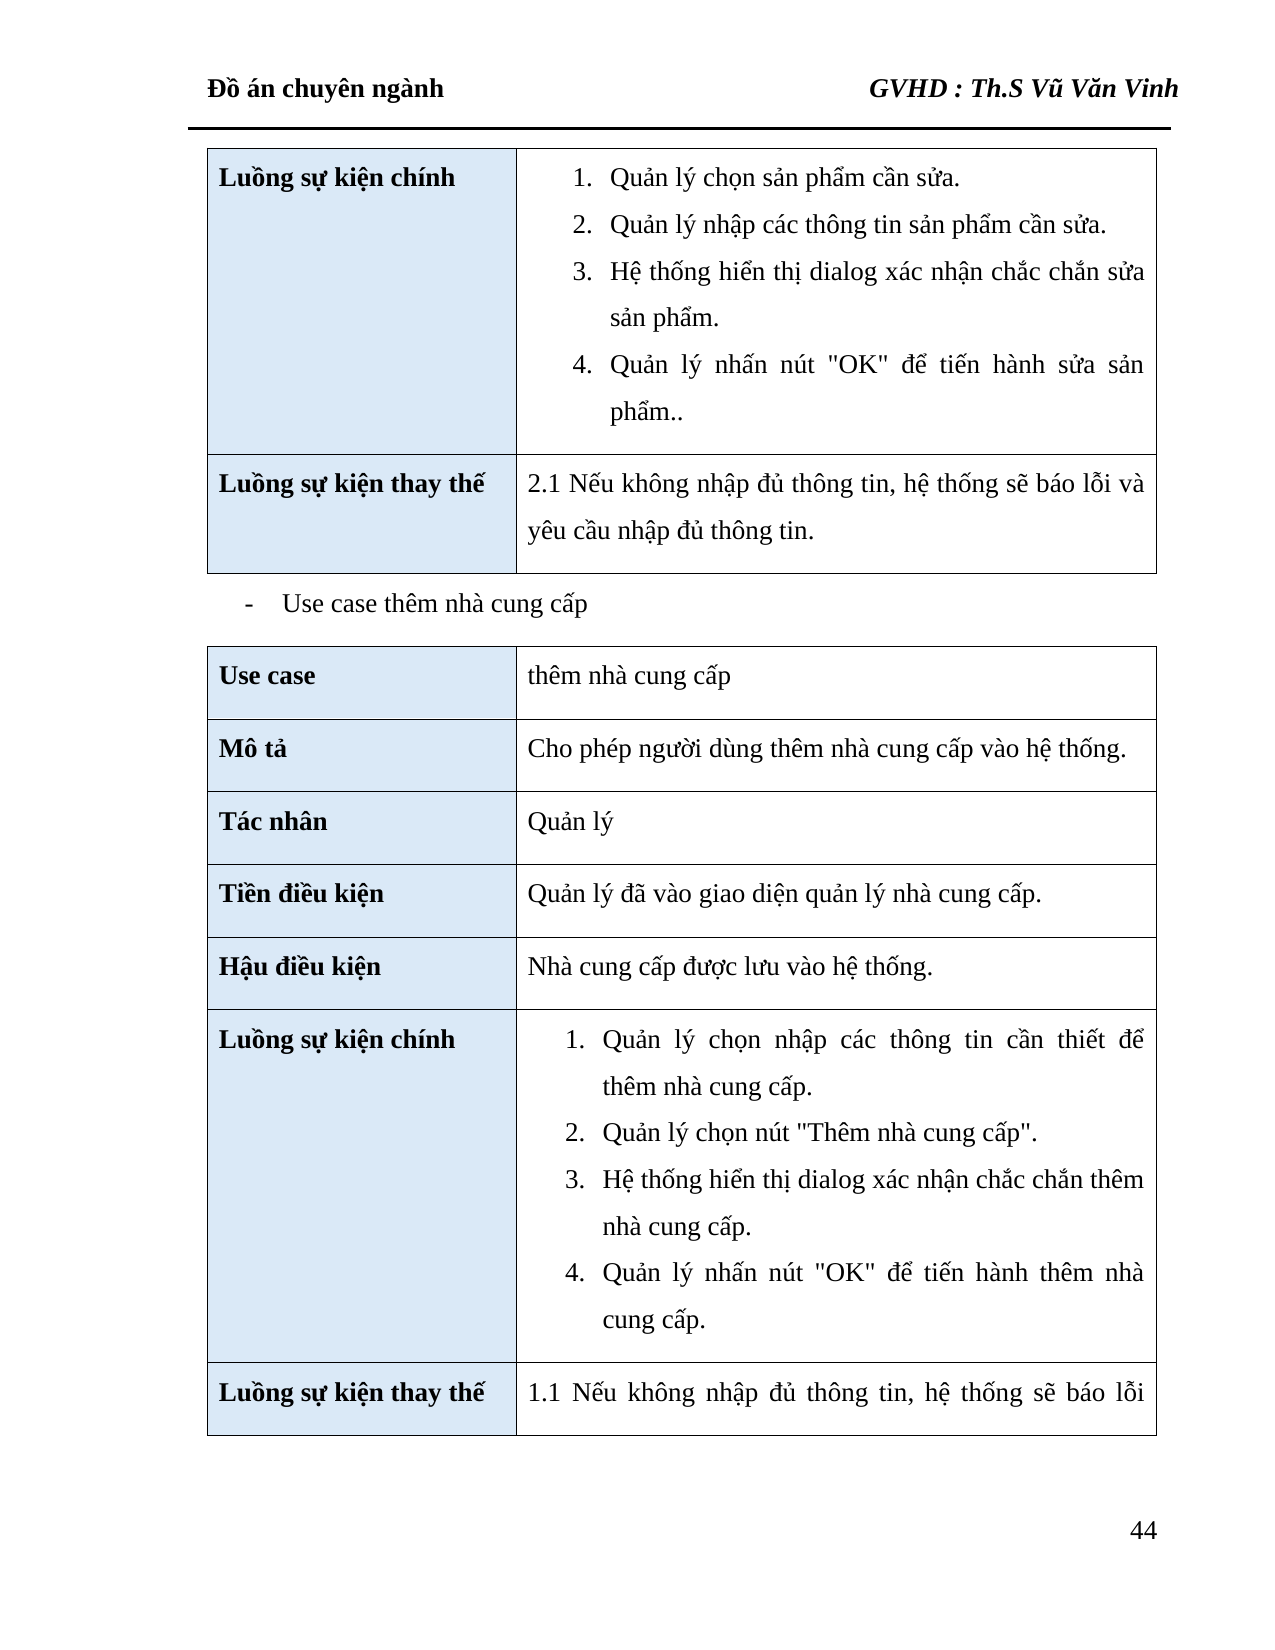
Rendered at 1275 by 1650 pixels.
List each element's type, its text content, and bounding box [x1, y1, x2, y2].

table_cell Tiền điều kiện [208, 865, 516, 937]
table_header Use case [208, 647, 516, 718]
table_cell Quản lý [517, 792, 1156, 864]
table_cell Tác nhân [208, 792, 516, 864]
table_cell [208, 1363, 516, 1435]
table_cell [517, 1363, 1156, 1435]
table_cell Hậu điều kiện [208, 938, 516, 1009]
table_cell Mô tả [208, 720, 516, 791]
table_cell Nhà cung cấp được lưu vào hệ thống. [517, 938, 1156, 1009]
table_cell Luồng sự kiện thay thế [208, 455, 516, 573]
table_cell 2.1 Nếu không nhập đủ thông tin, hệ thống sẽ báo lỗi và yêu cầu nhập đủ thông tin. [517, 455, 1156, 573]
table_header thêm nhà cung cấp [517, 647, 1156, 718]
table_cell Quản lý đã vào giao diện quản lý nhà cung cấp. [517, 865, 1156, 937]
list Use case thêm nhà cung cấp [244, 587, 1157, 618]
table_cell Quản lý chọn nhập các thông tin cần thiết để thêm nhà cung cấp. Quản lý chọn nút "Thêm nhà cung cấp". Hệ thống hiển thị dialog xác nhận chắc chắn thêm nhà cung cấp. Quản lý nhấn nút "OK" để tiến hành thêm nhà cung cấp. [517, 1010, 1156, 1362]
table_cell Cho phép người dùng thêm nhà cung cấp vào hệ thống. [517, 720, 1156, 791]
table_cell Luồng sự kiện chính [208, 1010, 516, 1362]
table_cell Quản lý chọn sản phẩm cần sửa. Quản lý nhập các thông tin sản phẩm cần sửa. Hệ thống hiển thị dialog xác nhận chắc chắn sửa sản phẩm. Quản lý nhấn nút "OK" để tiến hành sửa sản phẩm.. [517, 149, 1156, 454]
table_cell Luồng sự kiện chính [208, 149, 516, 454]
